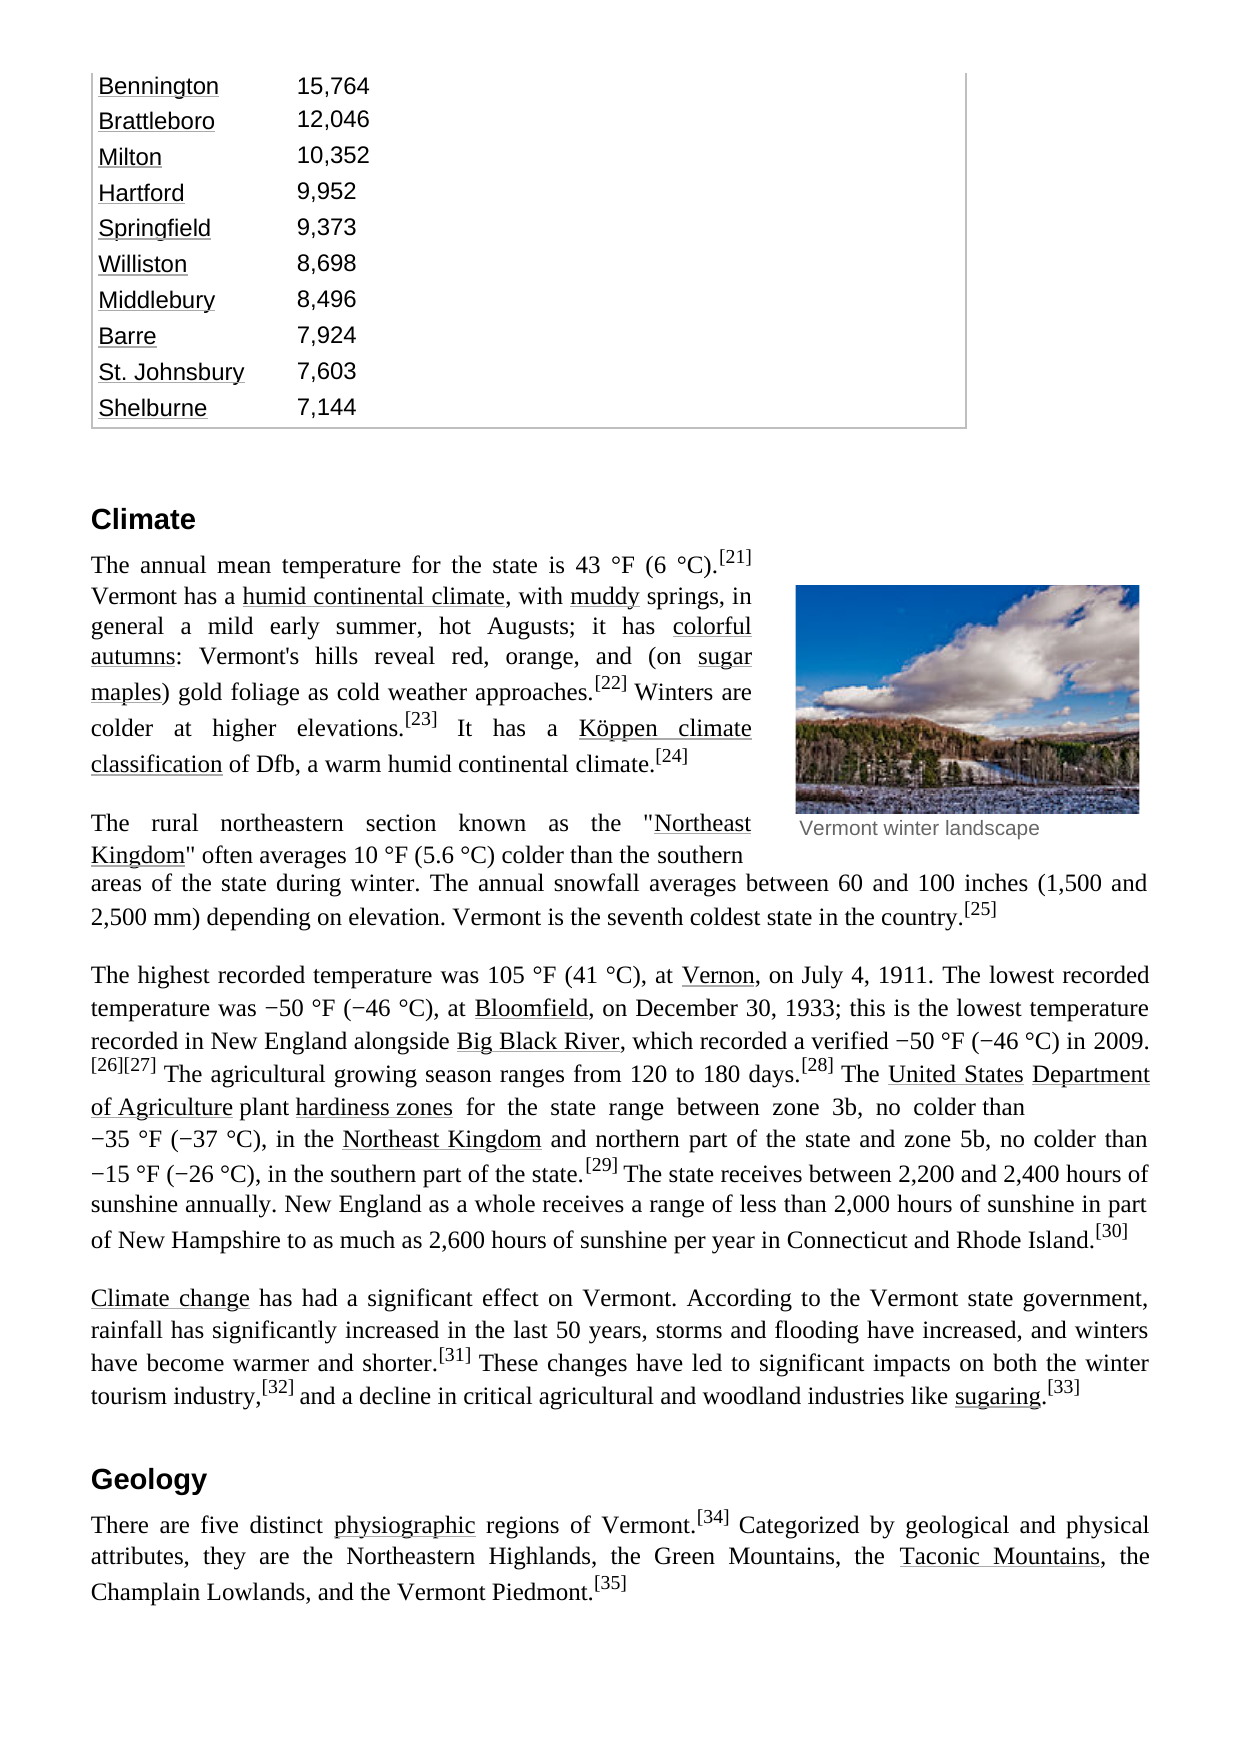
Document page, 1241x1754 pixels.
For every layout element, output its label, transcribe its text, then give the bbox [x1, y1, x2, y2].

text Climate change has had a significant effect on Vermont. According to the Vermont state government, rainfall has significantly increased in the last 50 years, storms and flooding have increased, and winters have become warmer and shorter.[31] These changes have led to significant impacts on both the winter tourism industry,[32] and a decline in critical agricultural and woodland industries like sugaring.[33] [91, 1280, 1149, 1411]
table_cell 9,952 [268, 174, 965, 210]
table_cell 7,924 [268, 318, 965, 354]
table_cell 7,603 [268, 354, 965, 389]
text The rural northeastern section known as the "Northeast Kingdom" often averages 10 °F (5.6 °C) colder than the southern [91, 808, 751, 869]
table_cell 8,496 [268, 282, 965, 318]
table_cell Springfield [93, 210, 268, 246]
table_cell Barre [93, 318, 268, 354]
text −35 °F (−37 °C), in the Northeast Kingdom and northern part of the state and zone 5b, no colder than [91, 1124, 1178, 1153]
table_cell St. Johnsbury [93, 354, 268, 389]
table_cell Shelburne [93, 390, 268, 427]
table_cell 9,373 [268, 210, 965, 246]
subtitle Climate [91, 502, 756, 535]
text The annual mean temperature for the state is 43 °F (6 °C).[21] Vermont has a humid continental climate, with muddy springs, in general a mild early summer, hot Augusts; it has colorful autumns: Vermont's hills reveal red, orange, and (on sugar maples) gold foliage as cold weather approaches.[22] Winters are colder at higher elevations.[23] It has a Köppen climate classification of Dfb, a warm humid continental climate.[24] [91, 545, 752, 778]
text There are five distinct physiographic regions of Vermont.[34] Categorized by geological and physical attributes, they are the Northeastern Highlands, the Green Mountains, the Taconic Mountains, the Champlain Lowlands, and the Vermont Piedmont.[35] [91, 1505, 1150, 1606]
table_cell 7,144 [268, 390, 965, 427]
table_cell Brattleboro [93, 103, 268, 138]
table_cell Milton [93, 138, 268, 174]
subtitle Geology [91, 1462, 1178, 1495]
text The highest recorded temperature was 105 °F (41 °C), at Vernon, on July 4, 1911. The lowest recorded temperature was −50 °F (−46 °C), at Bloomfield, on December 30, 1933; this is the lowest temperature recorded in New England alongside Big Black River, which recorded a verified −50 °F (−46 °C) in 2009.[26][27] The agricultural growing season ranges from 120 to 180 days.[28] The United States Department of Agriculture plant hardiness zones for the state range between zone 3b, no colder than [91, 957, 1150, 1122]
text areas of the state during winter. The annual snowfall averages between 60 and 100 inches (1,500 and 2,500 mm) depending on elevation. Vermont is the seventh coldest state in the country.[25] [91, 869, 1148, 931]
text −15 °F (−26 °C), in the southern part of the state.[29] The state receives between 2,200 and 2,400 hours of sunshine annually. New England as a whole receives a range of less than 2,000 hours of sunshine in part of New Hampshire to as much as 2,600 hours of sunshine per year in Connecticut and Rhode Island.[30] [91, 1153, 1149, 1254]
picture [795, 585, 1140, 814]
table_header 15,764 [268, 73, 965, 103]
table_header Bennington [93, 73, 268, 103]
table_cell 8,698 [268, 246, 965, 282]
table_cell Williston [93, 246, 268, 282]
table_cell 10,352 [268, 138, 965, 174]
table_cell 12,046 [268, 103, 965, 138]
table_cell Middlebury [93, 282, 268, 318]
table_cell Hartford [93, 174, 268, 210]
